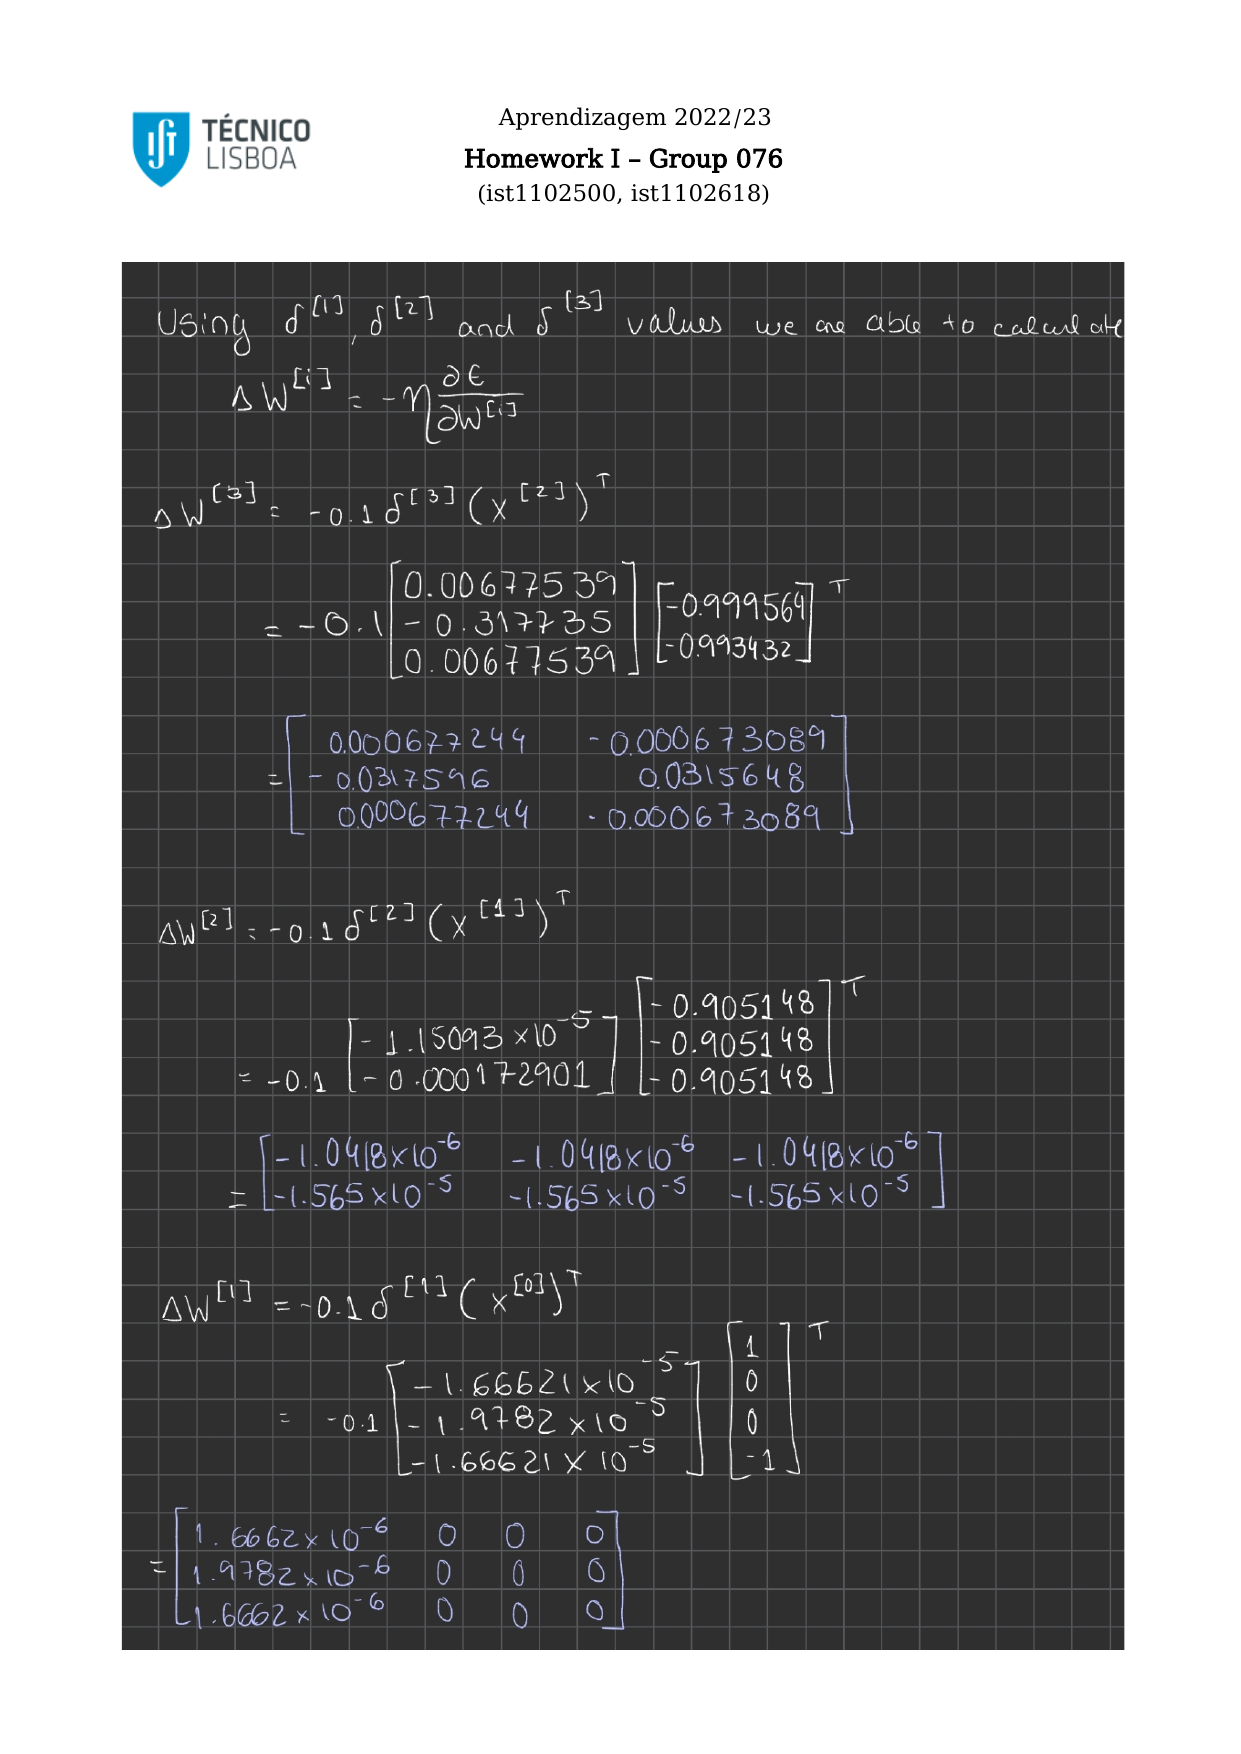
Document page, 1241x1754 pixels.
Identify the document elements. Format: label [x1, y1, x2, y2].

picture [121, 103, 320, 197]
picture [121, 262, 1125, 1650]
